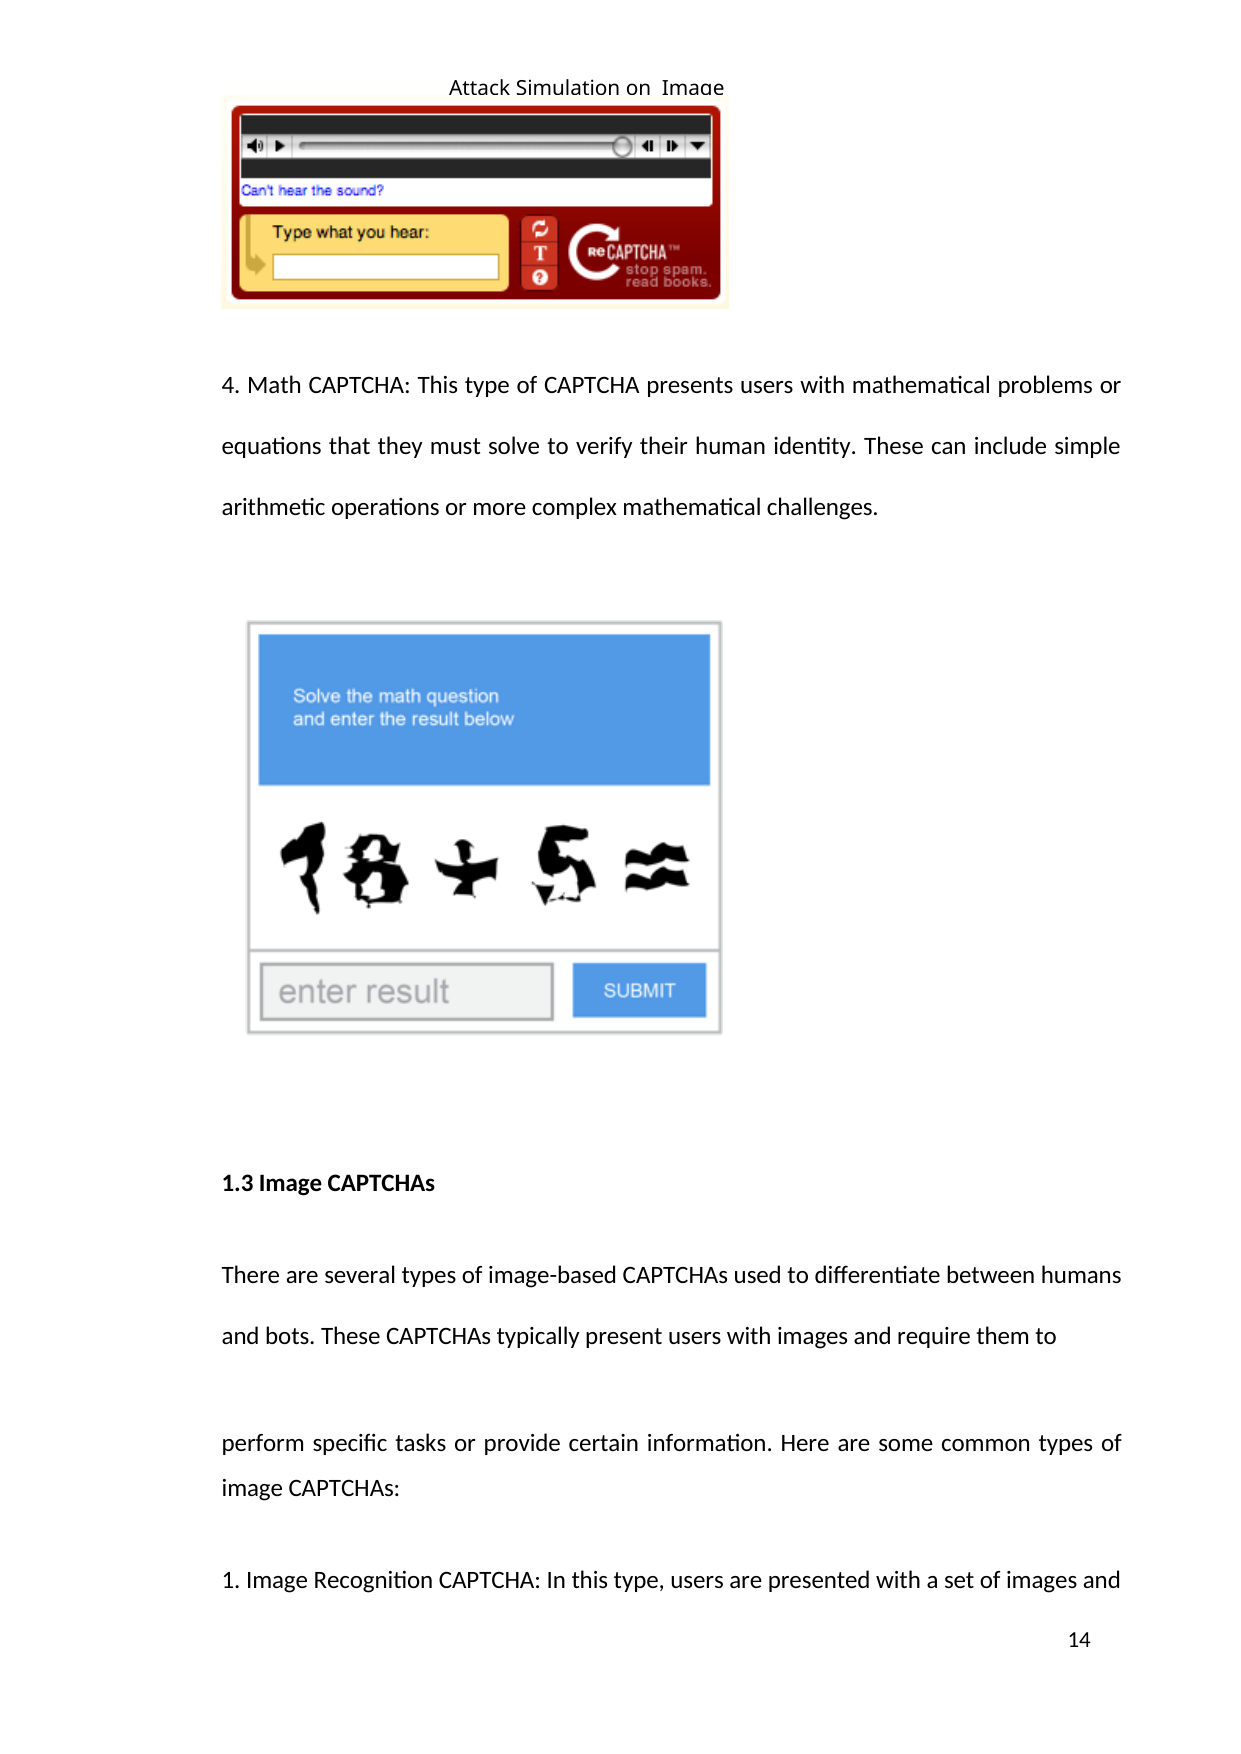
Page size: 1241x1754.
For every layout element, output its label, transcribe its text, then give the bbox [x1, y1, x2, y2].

text 1.3 Image CAPTCHAs [221, 1167, 1122, 1198]
picture [221, 597, 748, 1062]
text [221, 1564, 1122, 1594]
text 4. Math CAPTCHA: This type of CAPTCHA presents users with mathematical problems or equations that they must solve to verify their human identity. These can include simple arithmetic operations or more complex mathematical challenges. [221, 369, 1122, 521]
picture [221, 95, 730, 309]
text There are several types of image-based CAPTCHAs used to differentiate between humans and bots. These CAPTCHAs typically present users with images and require them to [221, 1259, 1122, 1351]
text perform specific tasks or provide certain information. Here are some common types of image CAPTCHAs: [221, 1427, 1122, 1503]
